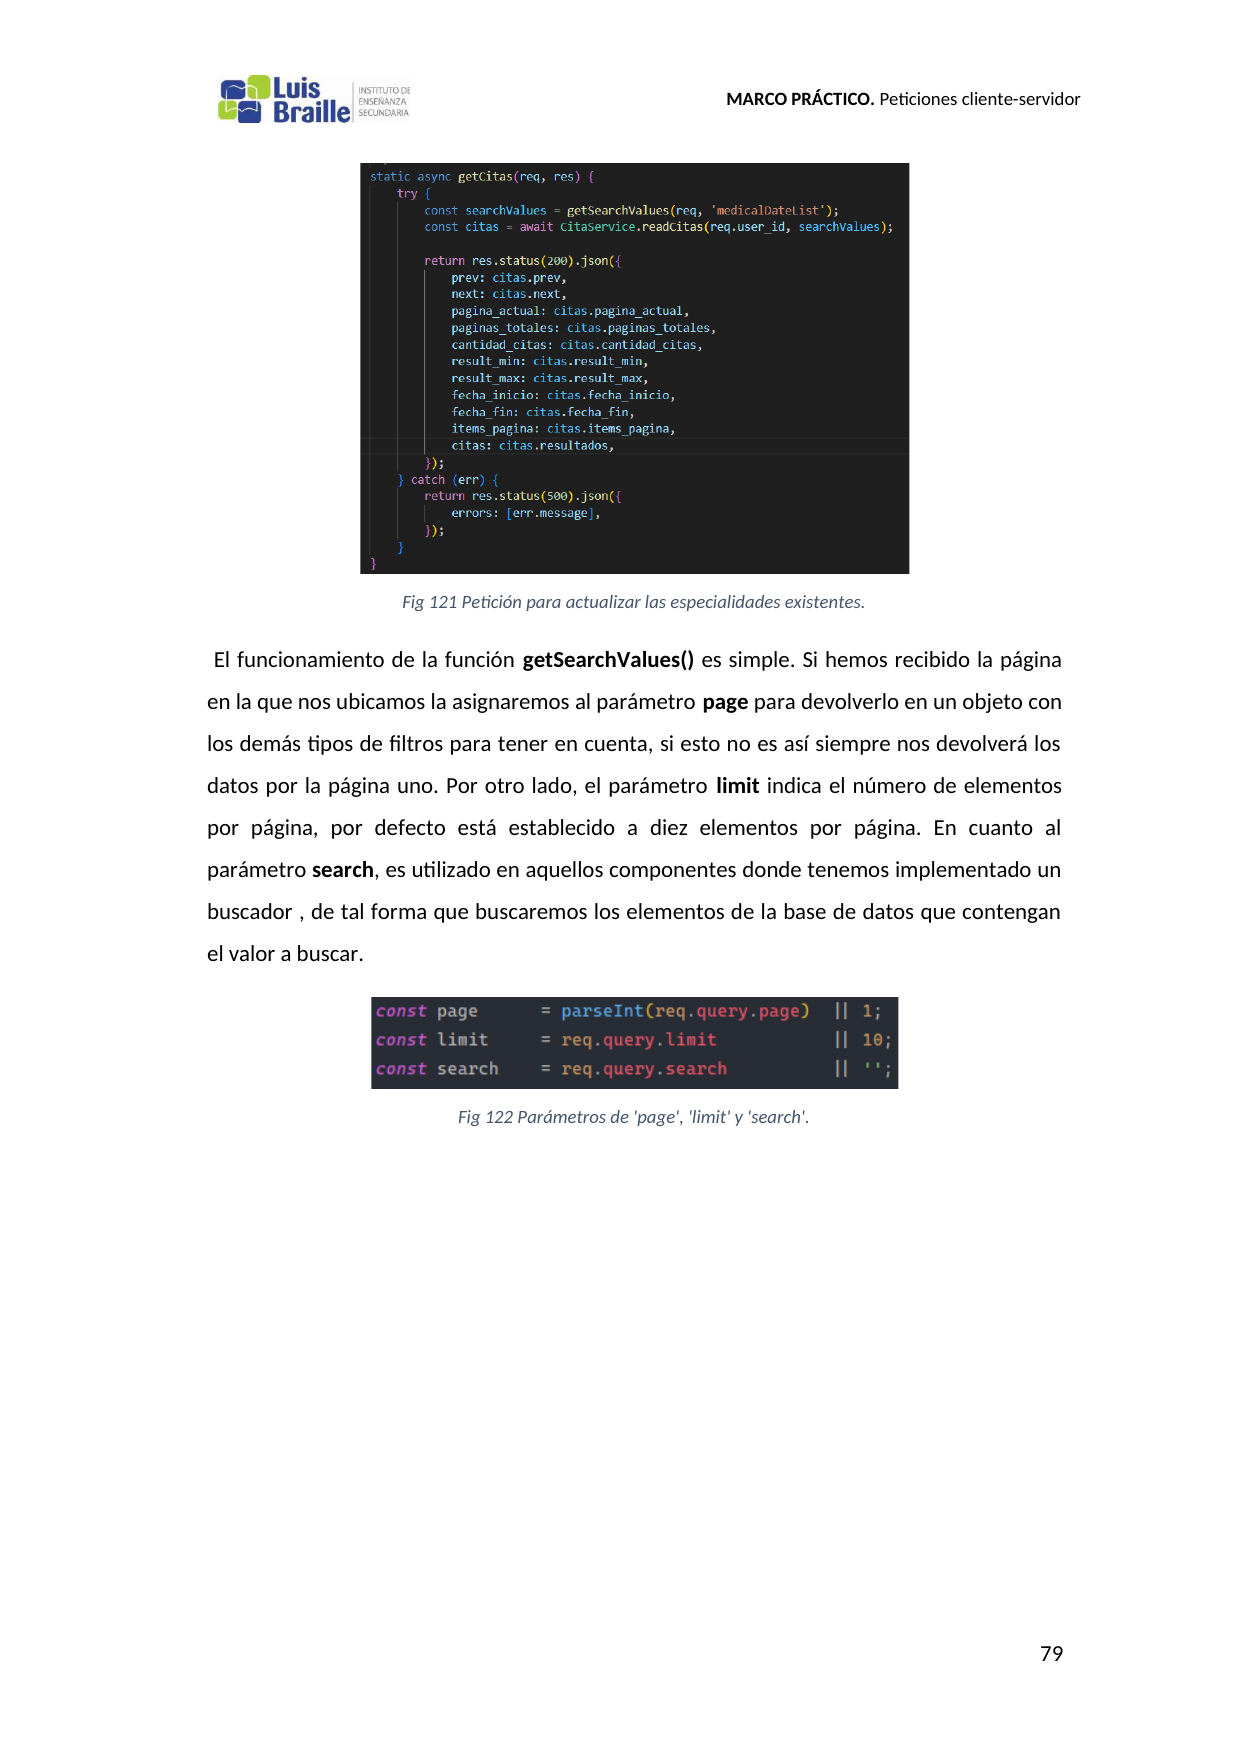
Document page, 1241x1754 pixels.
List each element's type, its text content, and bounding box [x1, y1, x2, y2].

text El funcionamiento de la función getSearchValues() es simple. Si hemos recibido la página en la que nos ubicamos la asignaremos al parámetro page para devolverlo en un objeto con los demás tipos de filtros para tener en cuenta, si esto no es así siempre nos devolverá los datos por la página uno. Por otro lado, el parámetro limit indica el número de elementos por página, por defecto está establecido a diez elementos por página. En cuanto al parámetro search, es utilizado en aquellos componentes donde tenemos implementado un buscador , de tal forma que buscaremos los elementos de la base de datos que contengan el valor a buscar. [207, 645, 1063, 967]
text Fig 121 Petición para actualizar las especialidades existentes. [207, 590, 1063, 613]
picture [360, 163, 910, 574]
text Fig 122 Parámetros de 'page', 'limit' y 'search'. [207, 1105, 1063, 1128]
picture [371, 997, 899, 1089]
